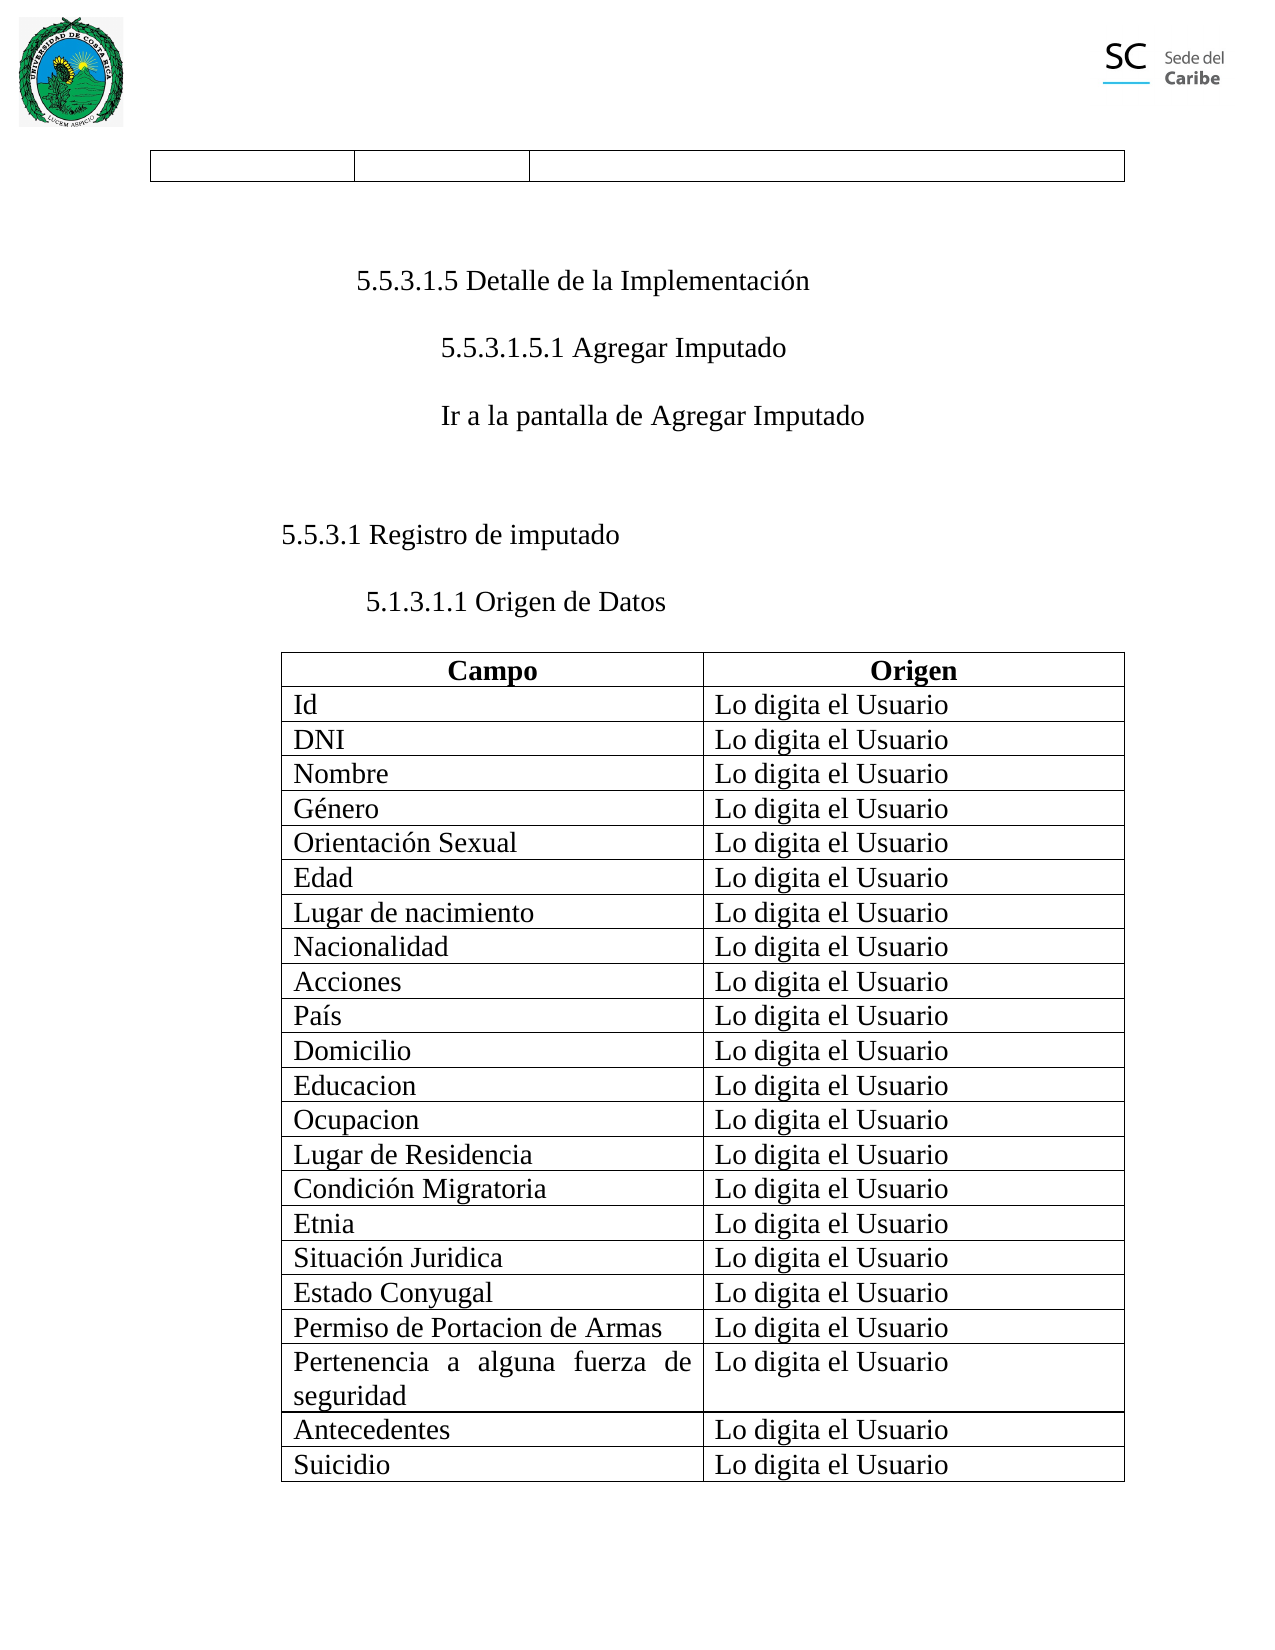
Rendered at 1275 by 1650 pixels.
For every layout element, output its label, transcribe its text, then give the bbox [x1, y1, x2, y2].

table_cell Lo digita el Usuario [704, 895, 1124, 928]
table_cell Lo digita el Usuario [704, 1171, 1124, 1205]
table_cell Educacion [282, 1068, 703, 1101]
table_cell Lo digita el Usuario [704, 756, 1124, 790]
table_cell DNI [282, 722, 703, 755]
text Ir a la pantalla de Agregar Imputado [441, 398, 1125, 431]
table_cell Lugar de nacimiento [282, 895, 703, 928]
table_header Campo [282, 653, 703, 686]
table_cell Etnia [282, 1206, 703, 1239]
table_cell Lo digita el Usuario [704, 1275, 1124, 1309]
table_cell Permiso de Portacion de Armas [282, 1310, 703, 1343]
table_cell Lo digita el Usuario [704, 860, 1124, 894]
table_cell Lo digita el Usuario [704, 1068, 1124, 1101]
table_cell Lo digita el Usuario [704, 1033, 1124, 1067]
table_cell Pertenencia a alguna fuerza de seguridad [282, 1344, 703, 1411]
table_cell [151, 151, 354, 181]
table_cell Lo digita el Usuario [704, 1310, 1124, 1343]
table_cell Lugar de Residencia [282, 1137, 703, 1170]
table_cell Lo digita el Usuario [704, 929, 1124, 963]
table_cell Lo digita el Usuario [704, 1102, 1124, 1136]
text 5.1.3.1.1 Origen de Datos [366, 584, 1125, 618]
table_cell Nombre [282, 756, 703, 790]
table_cell Lo digita el Usuario [704, 964, 1124, 997]
table_cell Edad [282, 860, 703, 894]
table_cell Suicidio [282, 1447, 703, 1481]
table_cell Lo digita el Usuario [704, 1344, 1124, 1411]
table_cell Lo digita el Usuario [704, 791, 1124, 824]
table_cell Lo digita el Usuario [704, 999, 1124, 1032]
table_cell Condición Migratoria [282, 1171, 703, 1205]
table_cell Lo digita el Usuario [704, 1137, 1124, 1170]
table_cell Domicilio [282, 1033, 703, 1067]
table_cell Lo digita el Usuario [704, 722, 1124, 755]
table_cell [704, 1447, 1124, 1481]
table_cell Género [282, 791, 703, 824]
table_cell Antecedentes [282, 1413, 703, 1446]
table_cell Lo digita el Usuario [704, 687, 1124, 721]
table_cell País [282, 999, 703, 1032]
table_cell Ocupacion [282, 1102, 703, 1136]
picture [18, 17, 124, 127]
table_cell [530, 151, 1124, 181]
picture [1090, 25, 1236, 106]
table_cell Orientación Sexual [282, 826, 703, 859]
text 5.5.3.1.5 Detalle de la Implementación [356, 263, 1125, 297]
table_cell [355, 151, 529, 181]
table_cell Nacionalidad [282, 929, 703, 963]
table_cell Lo digita el Usuario [704, 1413, 1124, 1446]
table_cell Lo digita el Usuario [704, 826, 1124, 859]
table_cell Lo digita el Usuario [704, 1206, 1124, 1239]
table_cell Lo digita el Usuario [704, 1241, 1124, 1274]
table_header Origen [704, 653, 1124, 686]
text 5.5.3.1.5.1 Agregar Imputado [441, 331, 1125, 364]
text 5.5.3.1 Registro de imputado [281, 517, 1125, 551]
table_cell Id [282, 687, 703, 721]
table_cell Estado Conyugal [282, 1275, 703, 1309]
table_cell Acciones [282, 964, 703, 997]
table_cell Situación Juridica [282, 1241, 703, 1274]
